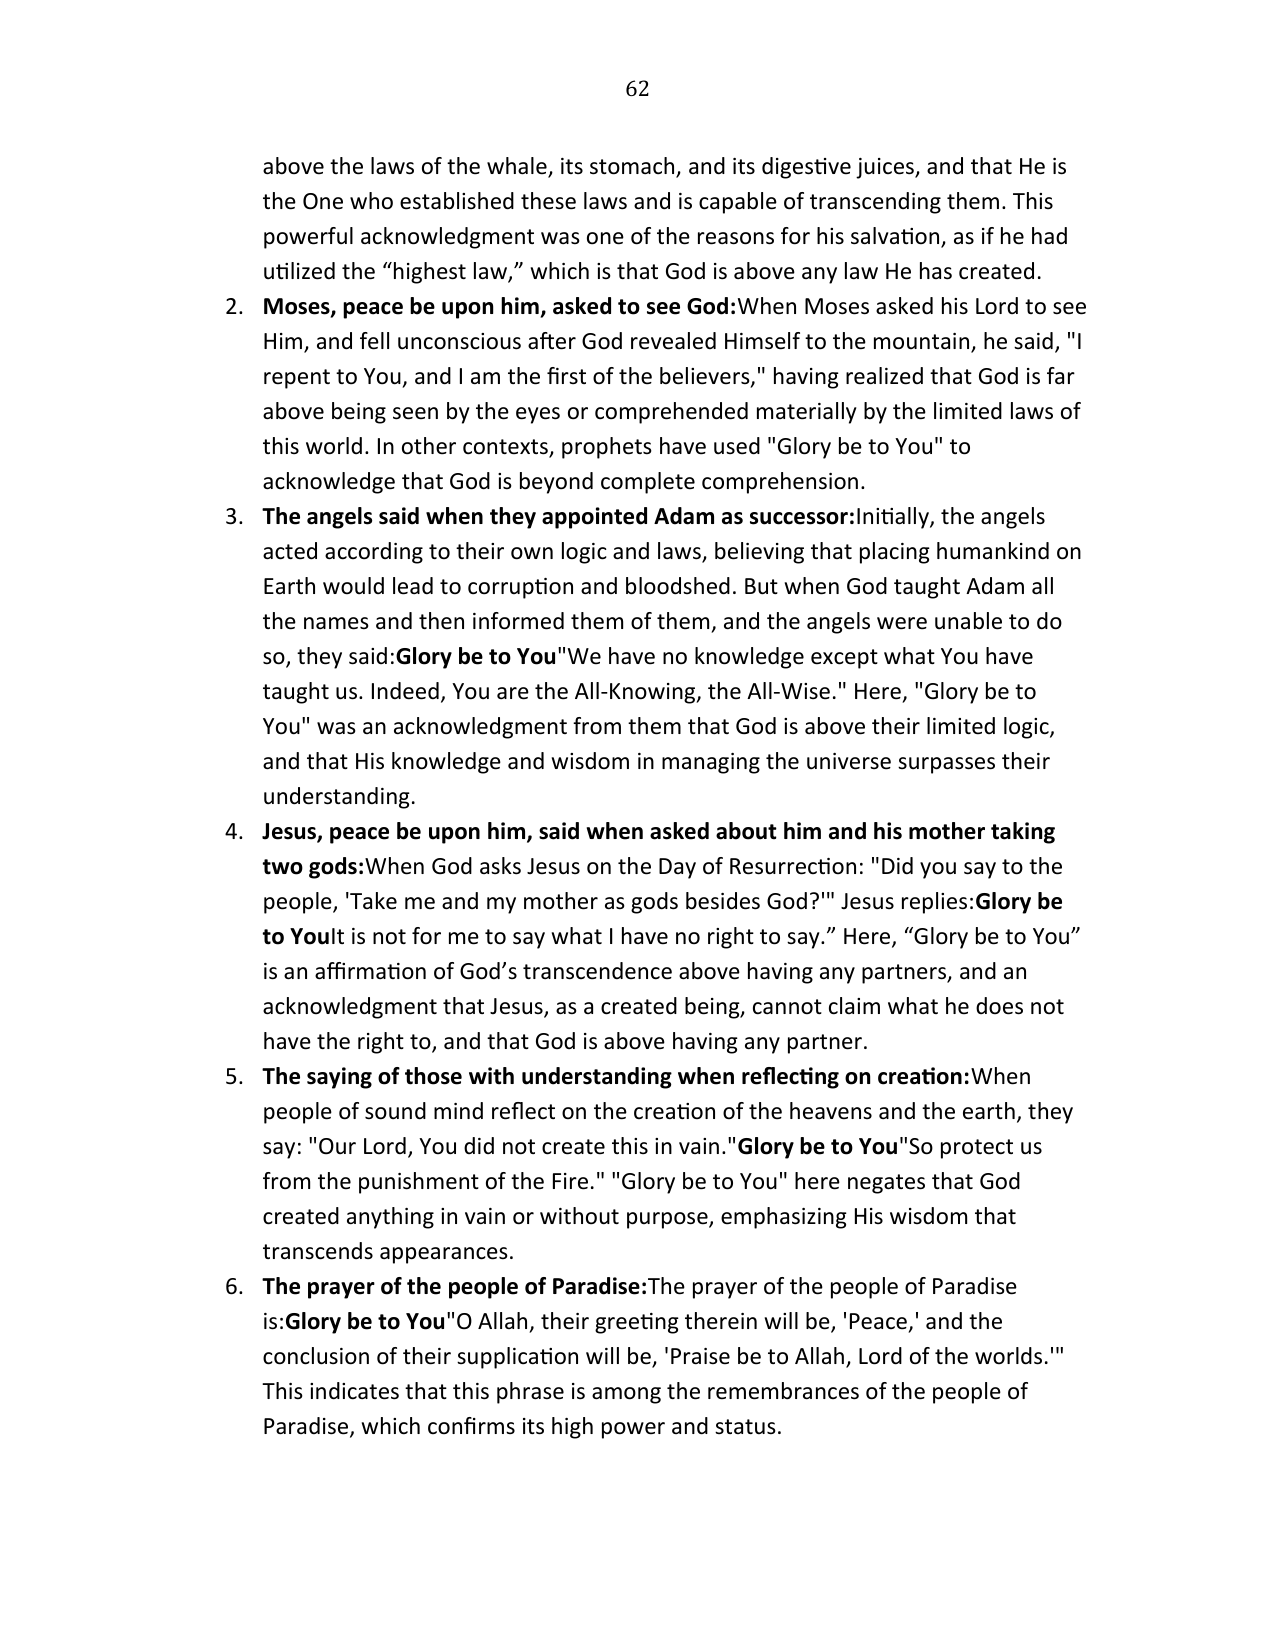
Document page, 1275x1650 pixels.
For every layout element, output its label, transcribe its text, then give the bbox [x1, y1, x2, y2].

list The saying of those with understanding when reflecting on creation:When people of sound mind reflect on the creation of the heavens and the earth, they say: "Our Lord, You did not create this in vain."Glory be to You"So protect us from the punishment of the Fire." "Glory be to You" here negates that God created anything in vain or without purpose, emphasizing His wisdom that transcends appearances. [225, 1060, 1087, 1266]
list The prayer of the people of Paradise:The prayer of the people of Paradise is:Glory be to You"O Allah, their greeting therein will be, 'Peace,' and the conclusion of their supplication will be, 'Praise be to Allah, Lord of the worlds.'" This indicates that this phrase is among the remembrances of the people of Paradise, which confirms its high power and status. [225, 1270, 1087, 1441]
list Jesus, peace be upon him, said when asked about him and his mother taking two gods:When God asks Jesus on the Day of Resurrection: "Did you say to the people, 'Take me and my mother as gods besides God?'" Jesus replies:Glory be to YouIt is not for me to say what I have no right to say.” Here, “Glory be to You” is an affirmation of God’s transcendence above having any partners, and an acknowledgment that Jesus, as a created being, cannot claim what he does not have the right to, and that God is above having any partner. [225, 815, 1087, 1056]
list Moses, peace be upon him, asked to see God:When Moses asked his Lord to see Him, and fell unconscious after God revealed Himself to the mountain, he said, "I repent to You, and I am the first of the believers," having realized that God is far above being seen by the eyes or comprehended materially by the limited laws of this world. In other contexts, prophets have used "Glory be to You" to acknowledge that God is beyond complete comprehension. [225, 290, 1087, 496]
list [225, 150, 1087, 286]
list The angels said when they appointed Adam as successor:Initially, the angels acted according to their own logic and laws, believing that placing humankind on Earth would lead to corruption and bloodshed. But when God taught Adam all the names and then informed them of them, and the angels were unable to do so, they said:Glory be to You"We have no knowledge except what You have taught us. Indeed, You are the All-Knowing, the All-Wise." Here, "Glory be to You" was an acknowledgment from them that God is above their limited logic, and that His knowledge and wisdom in managing the universe surpasses their understanding. [225, 500, 1087, 811]
